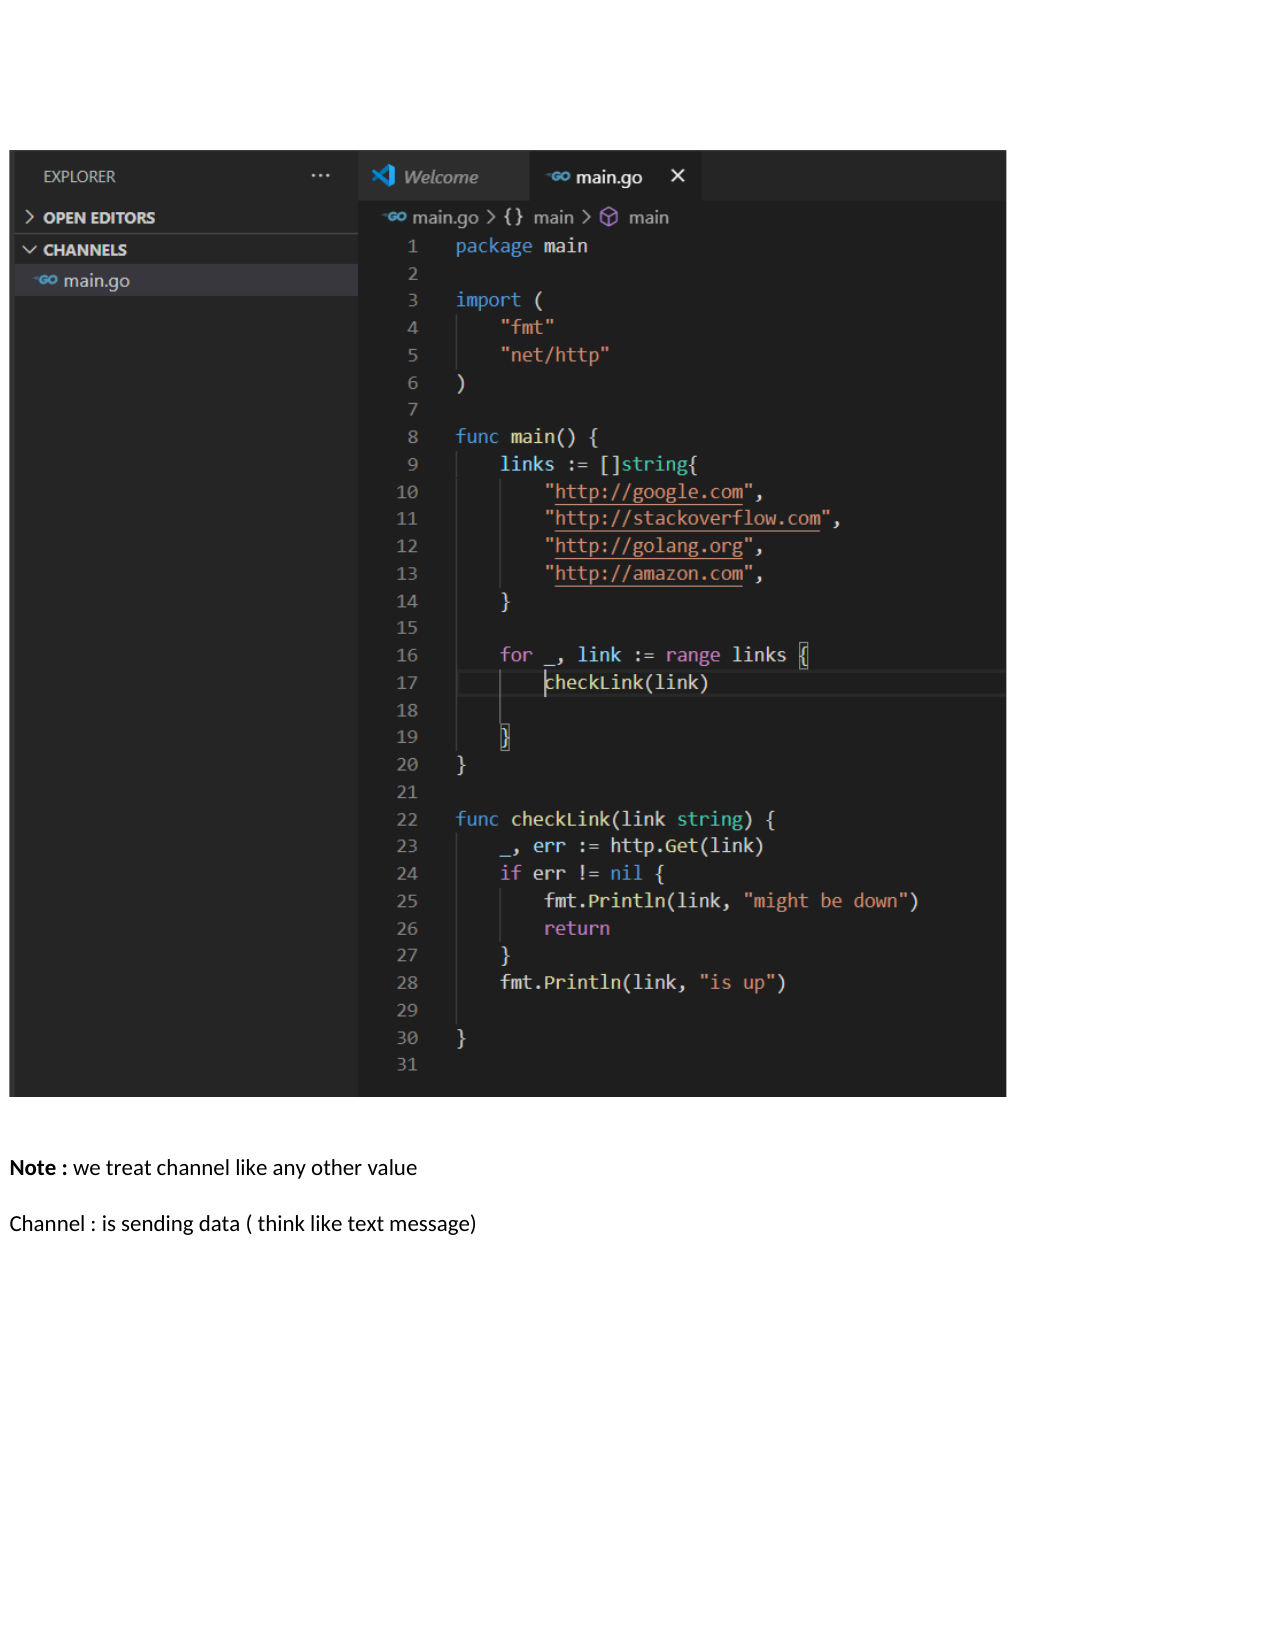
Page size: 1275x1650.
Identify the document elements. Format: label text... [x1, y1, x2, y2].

text Note : we treat channel like any other value [9, 1153, 1125, 1181]
text Channel : is sending data ( think like text message) [9, 1209, 1125, 1237]
picture [9, 150, 1007, 1097]
